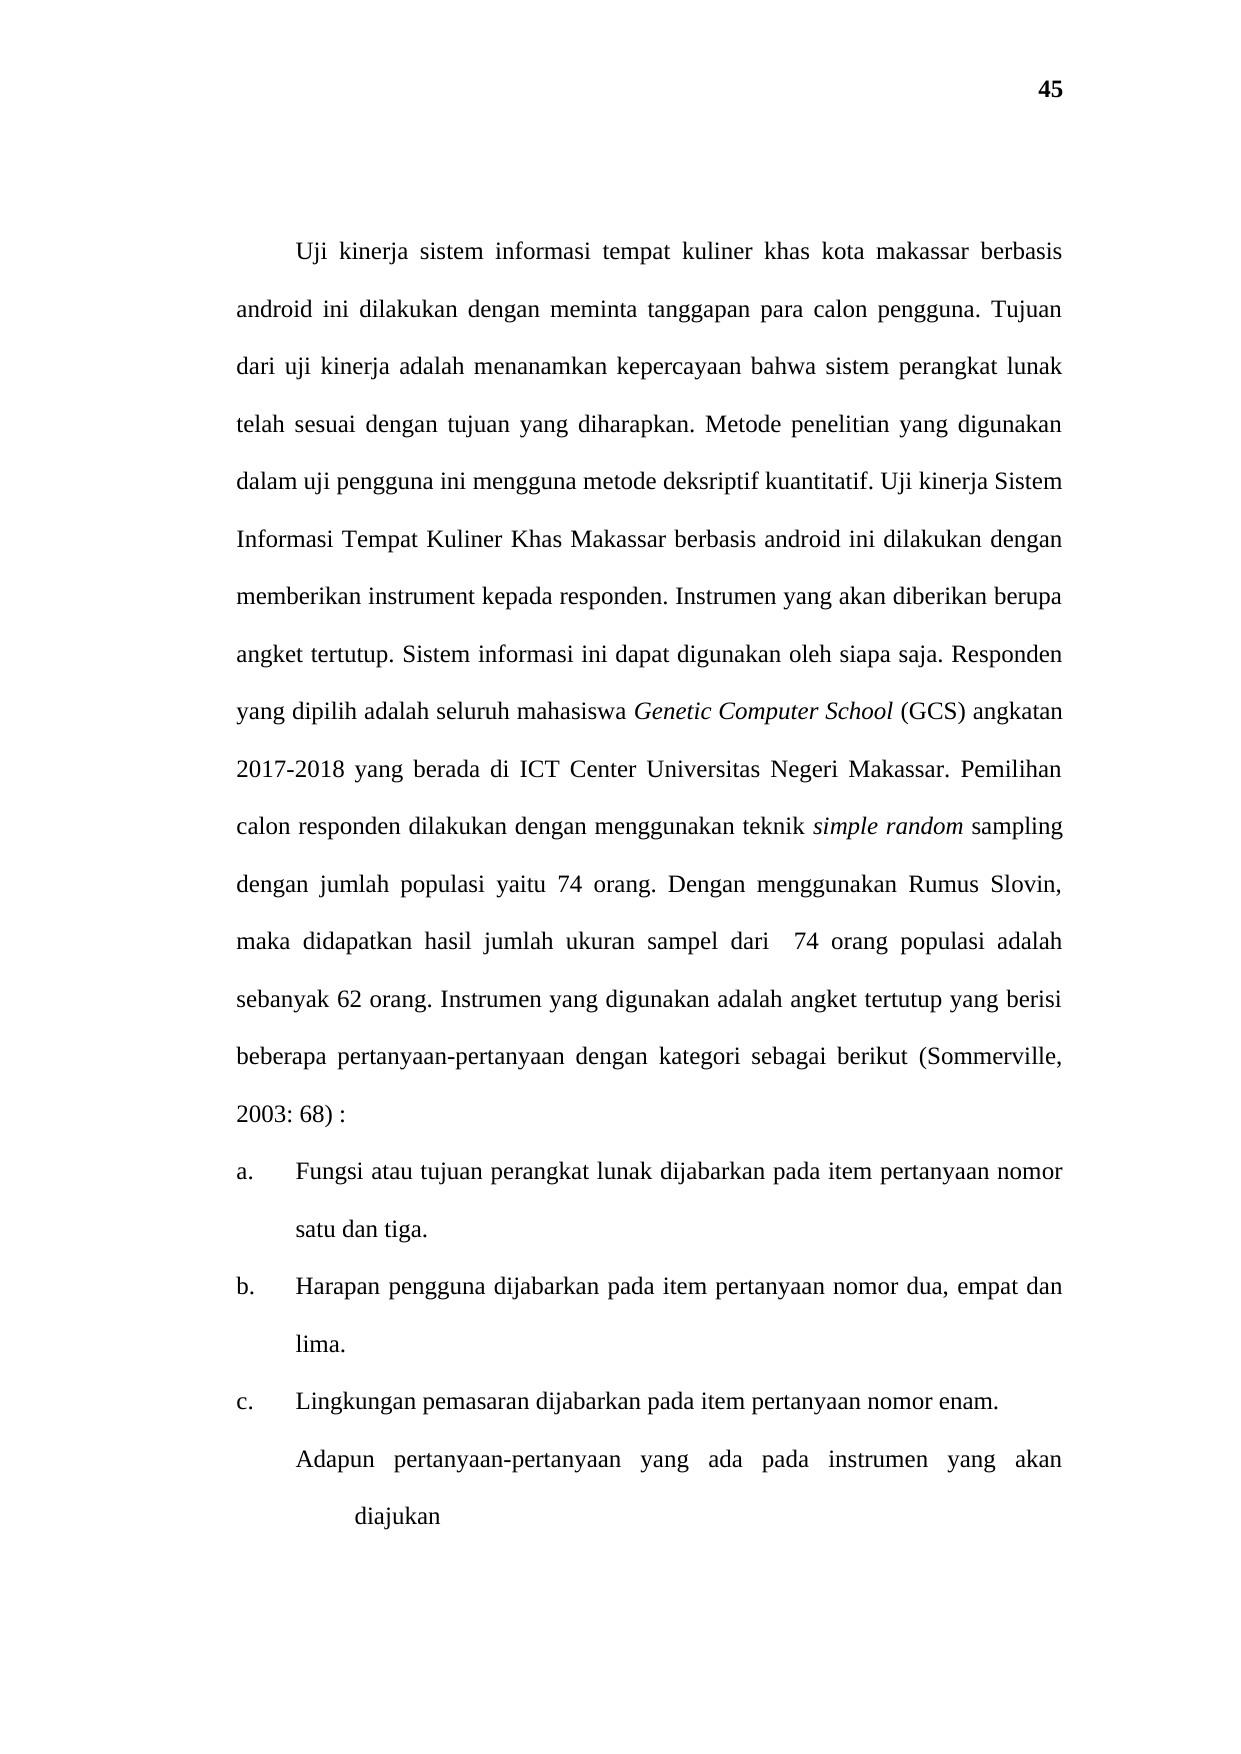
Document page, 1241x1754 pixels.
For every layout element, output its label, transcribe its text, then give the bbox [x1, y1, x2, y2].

list Harapan pengguna dijabarkan pada item pertanyaan nomor dua, empat dan lima. [236, 1271, 1063, 1357]
list Fungsi atau tujuan perangkat lunak dijabarkan pada item pertanyaan nomor satu dan tiga. [236, 1156, 1063, 1242]
list Lingkungan pemasaran dijabarkan pada item pertanyaan nomor enam. [236, 1386, 1063, 1415]
text Adapun pertanyaan-pertanyaan yang ada pada instrumen yang akan diajukan [295, 1444, 1063, 1530]
list Uji kinerja sistem informasi tempat kuliner khas kota makassar berbasis android ini dilakukan dengan meminta tanggapan para calon pengguna. Tujuan dari uji kinerja adalah menanamkan kepercayaan bahwa sistem perangkat lunak telah sesuai dengan tujuan yang diharapkan. Metode penelitian yang digunakan dalam uji pengguna ini mengguna metode deksriptif kuantitatif. Uji kinerja Sistem Informasi Tempat Kuliner Khas Makassar berbasis android ini dilakukan dengan memberikan instrument kepada responden. Instrumen yang akan diberikan berupa angket tertutup. Sistem informasi ini dapat digunakan oleh siapa saja. Responden yang dipilih adalah seluruh mahasiswa Genetic Computer School (GCS) angkatan 2017-2018 yang berada di ICT Center Universitas Negeri Makassar. Pemilihan calon responden dilakukan dengan menggunakan teknik simple random sampling dengan jumlah populasi yaitu 74 orang. Dengan menggunakan Rumus Slovin, maka didapatkan hasil jumlah ukuran sampel dari 74 orang populasi adalah sebanyak 62 orang. Instrumen yang digunakan adalah angket tertutup yang berisi beberapa pertanyaan-pertanyaan dengan kategori sebagai berikut (Sommerville, 2003: 68) : [236, 236, 1063, 1127]
